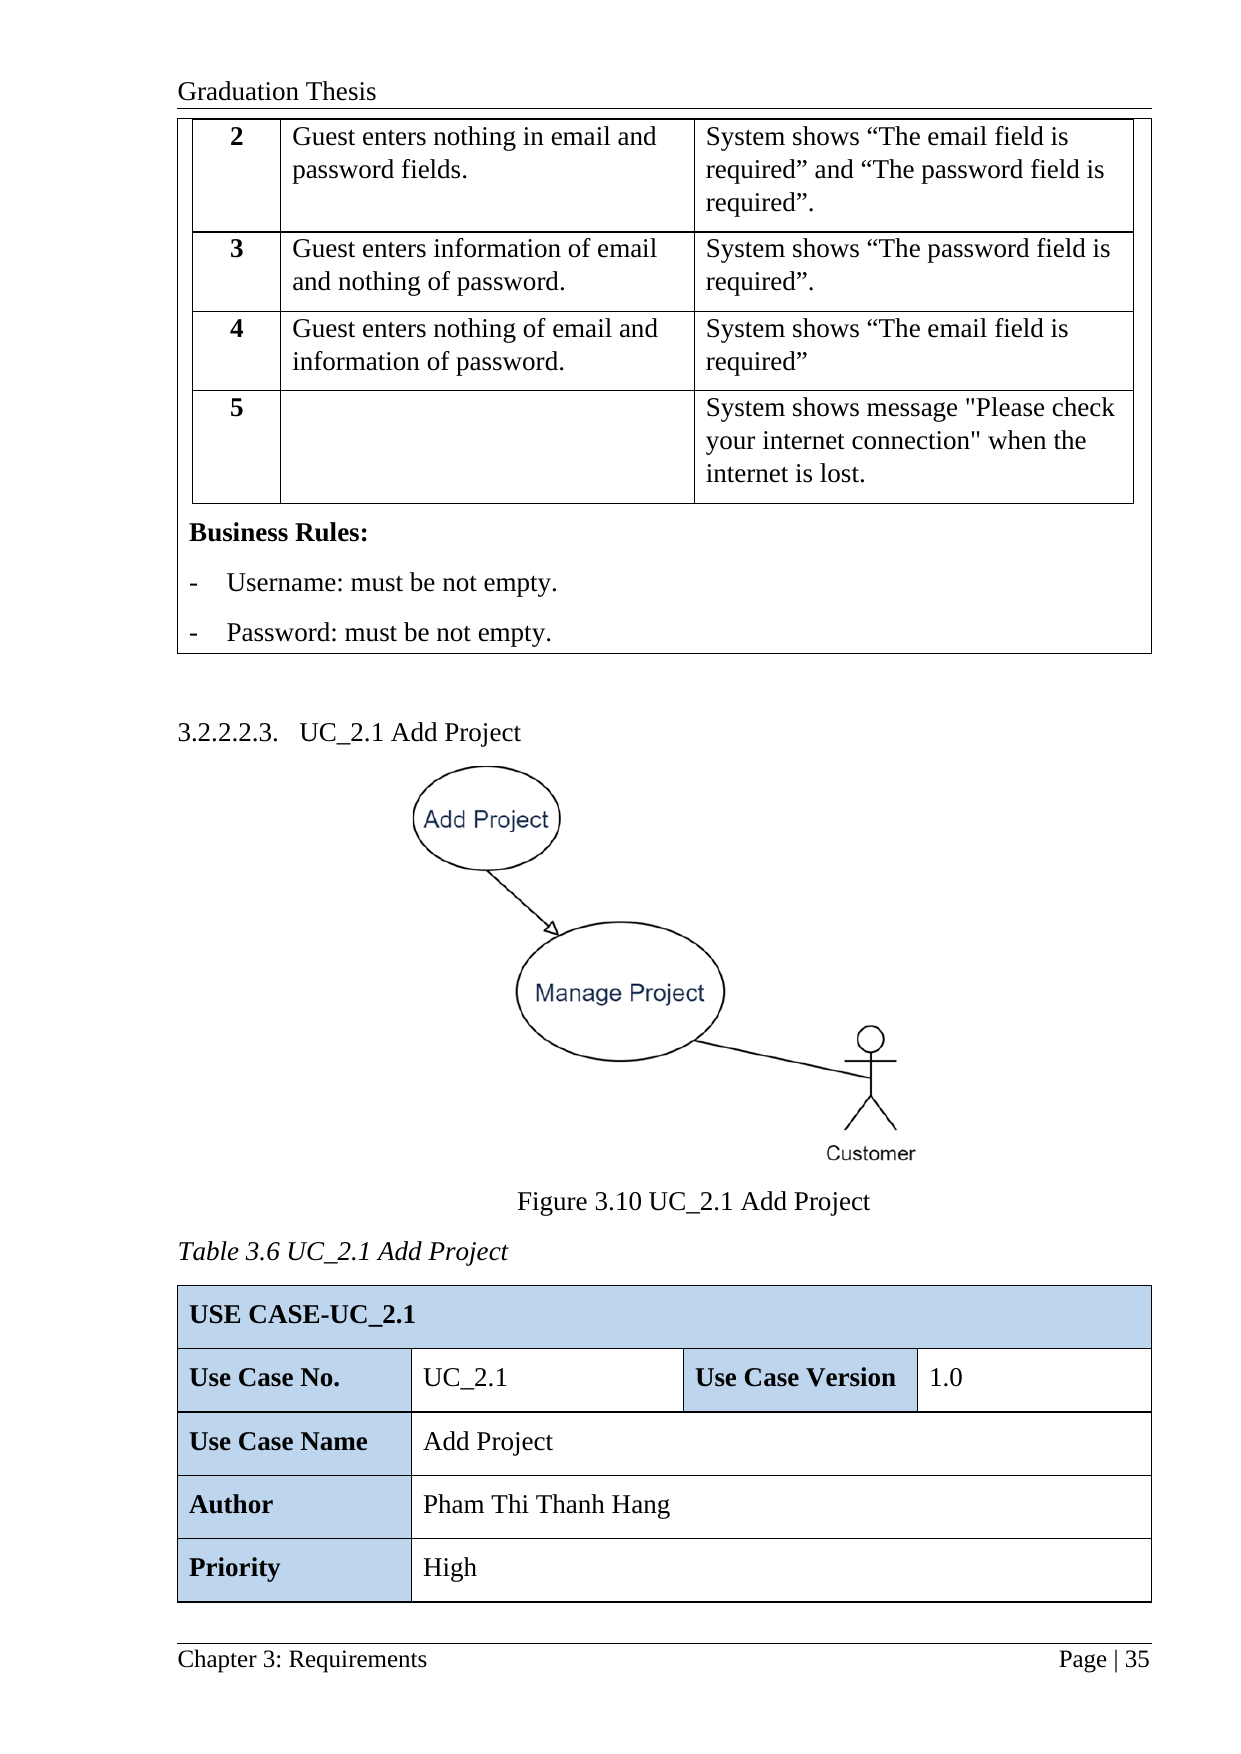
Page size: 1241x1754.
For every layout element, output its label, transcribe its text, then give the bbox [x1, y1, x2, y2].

table_cell Use Case Name [178, 1413, 411, 1475]
table_cell 1.0 [918, 1349, 1151, 1411]
table_cell Author [178, 1476, 411, 1538]
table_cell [178, 119, 1151, 653]
table_cell Use Case No. [178, 1349, 411, 1411]
picture [412, 766, 916, 1167]
text Table 3.6 UC_2.1 Add Project [177, 1235, 1152, 1266]
subtitle UC_2.1 Add Project [177, 716, 1152, 747]
table_header USE CASE-UC_2.1 [178, 1286, 1151, 1348]
table_cell High [412, 1539, 1151, 1601]
table_cell Priority [178, 1539, 411, 1601]
table_cell UC_2.1 [412, 1349, 683, 1411]
table_cell Pham Thi Thanh Hang [412, 1476, 1151, 1538]
table_cell Use Case Version [684, 1349, 917, 1411]
table_cell Add Project [412, 1413, 1151, 1475]
